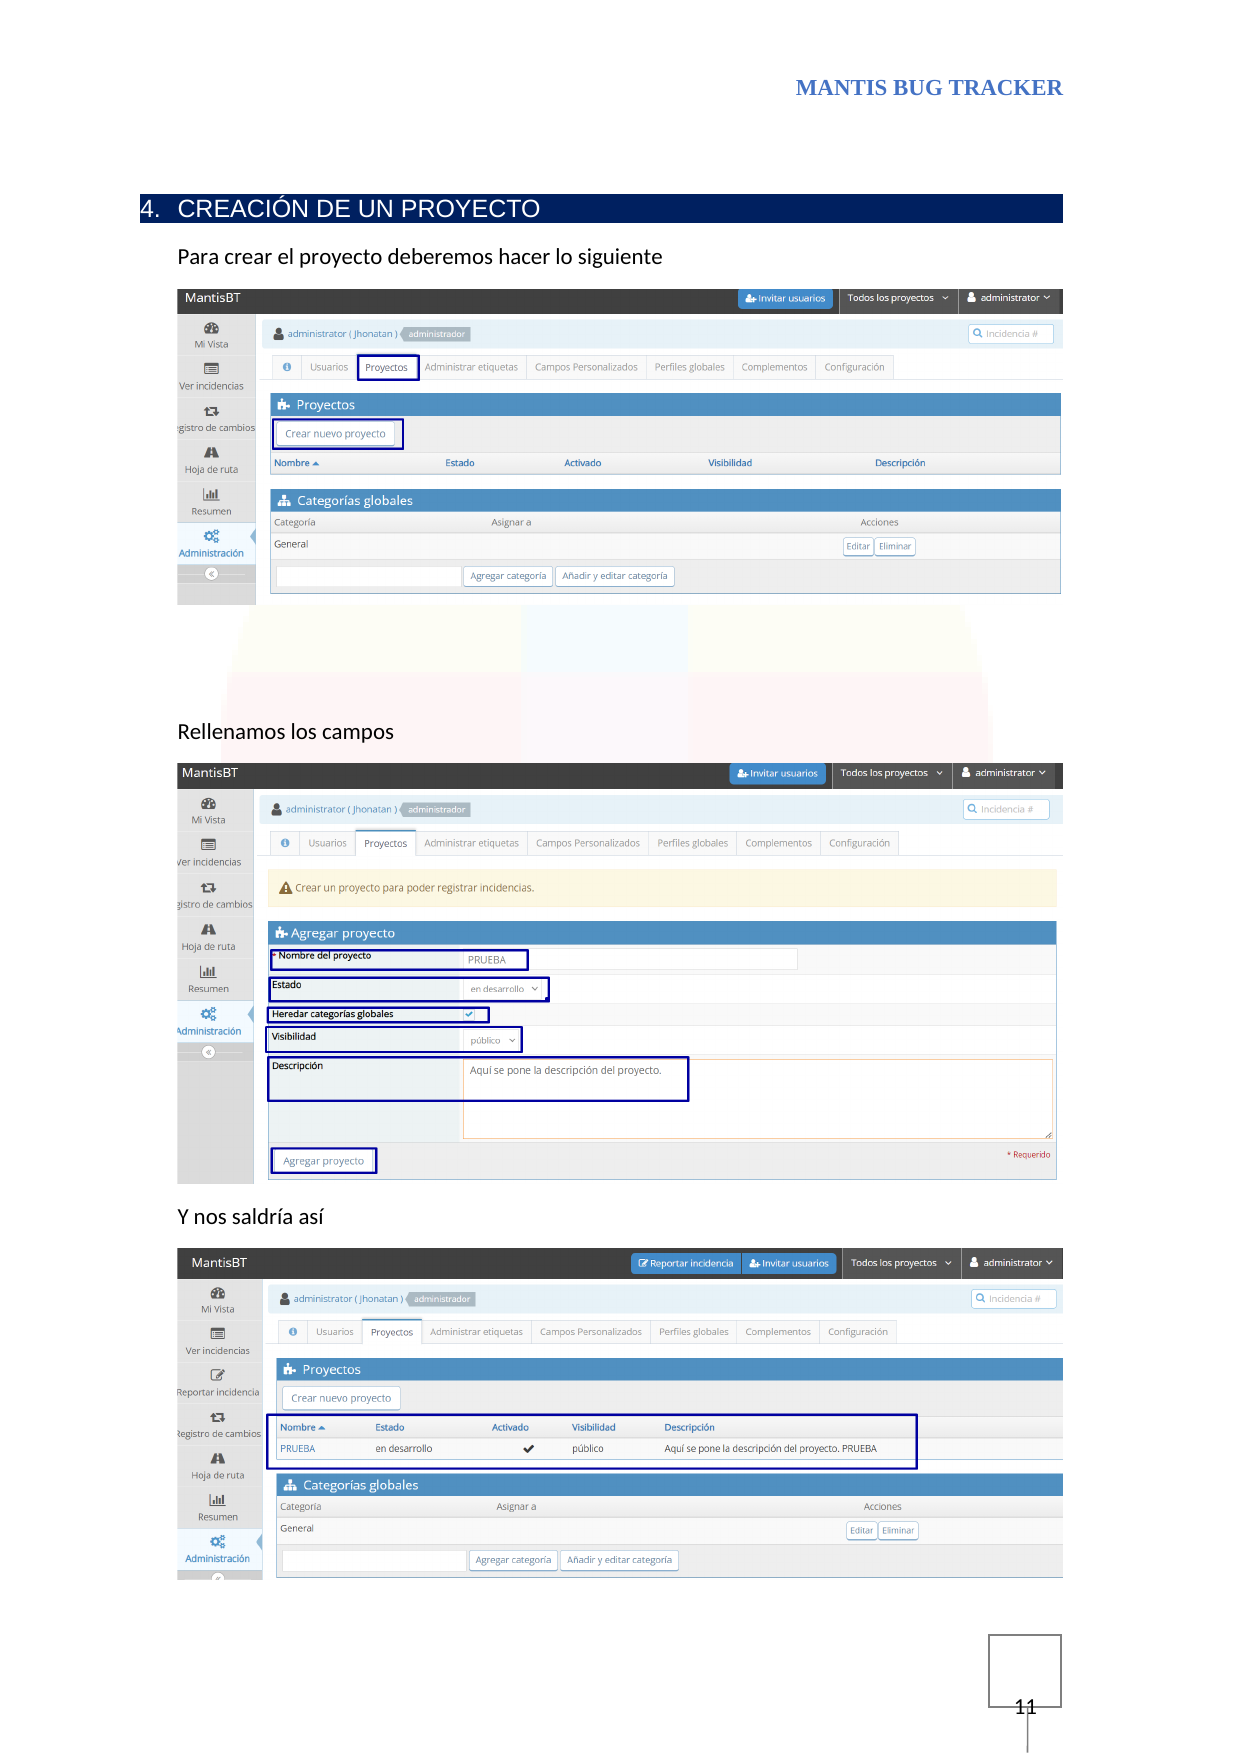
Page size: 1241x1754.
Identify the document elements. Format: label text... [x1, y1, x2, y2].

picture [177, 289, 1063, 717]
picture [177, 1248, 1063, 1580]
text CREACIÓN DE UN PROYECTO [140, 194, 1063, 223]
picture [177, 745, 1063, 1189]
text Para crear el proyecto deberemos hacer lo siguiente [177, 242, 1063, 270]
text Y nos saldría así [177, 1202, 1063, 1230]
text Rellenamos los campos [177, 717, 1063, 745]
